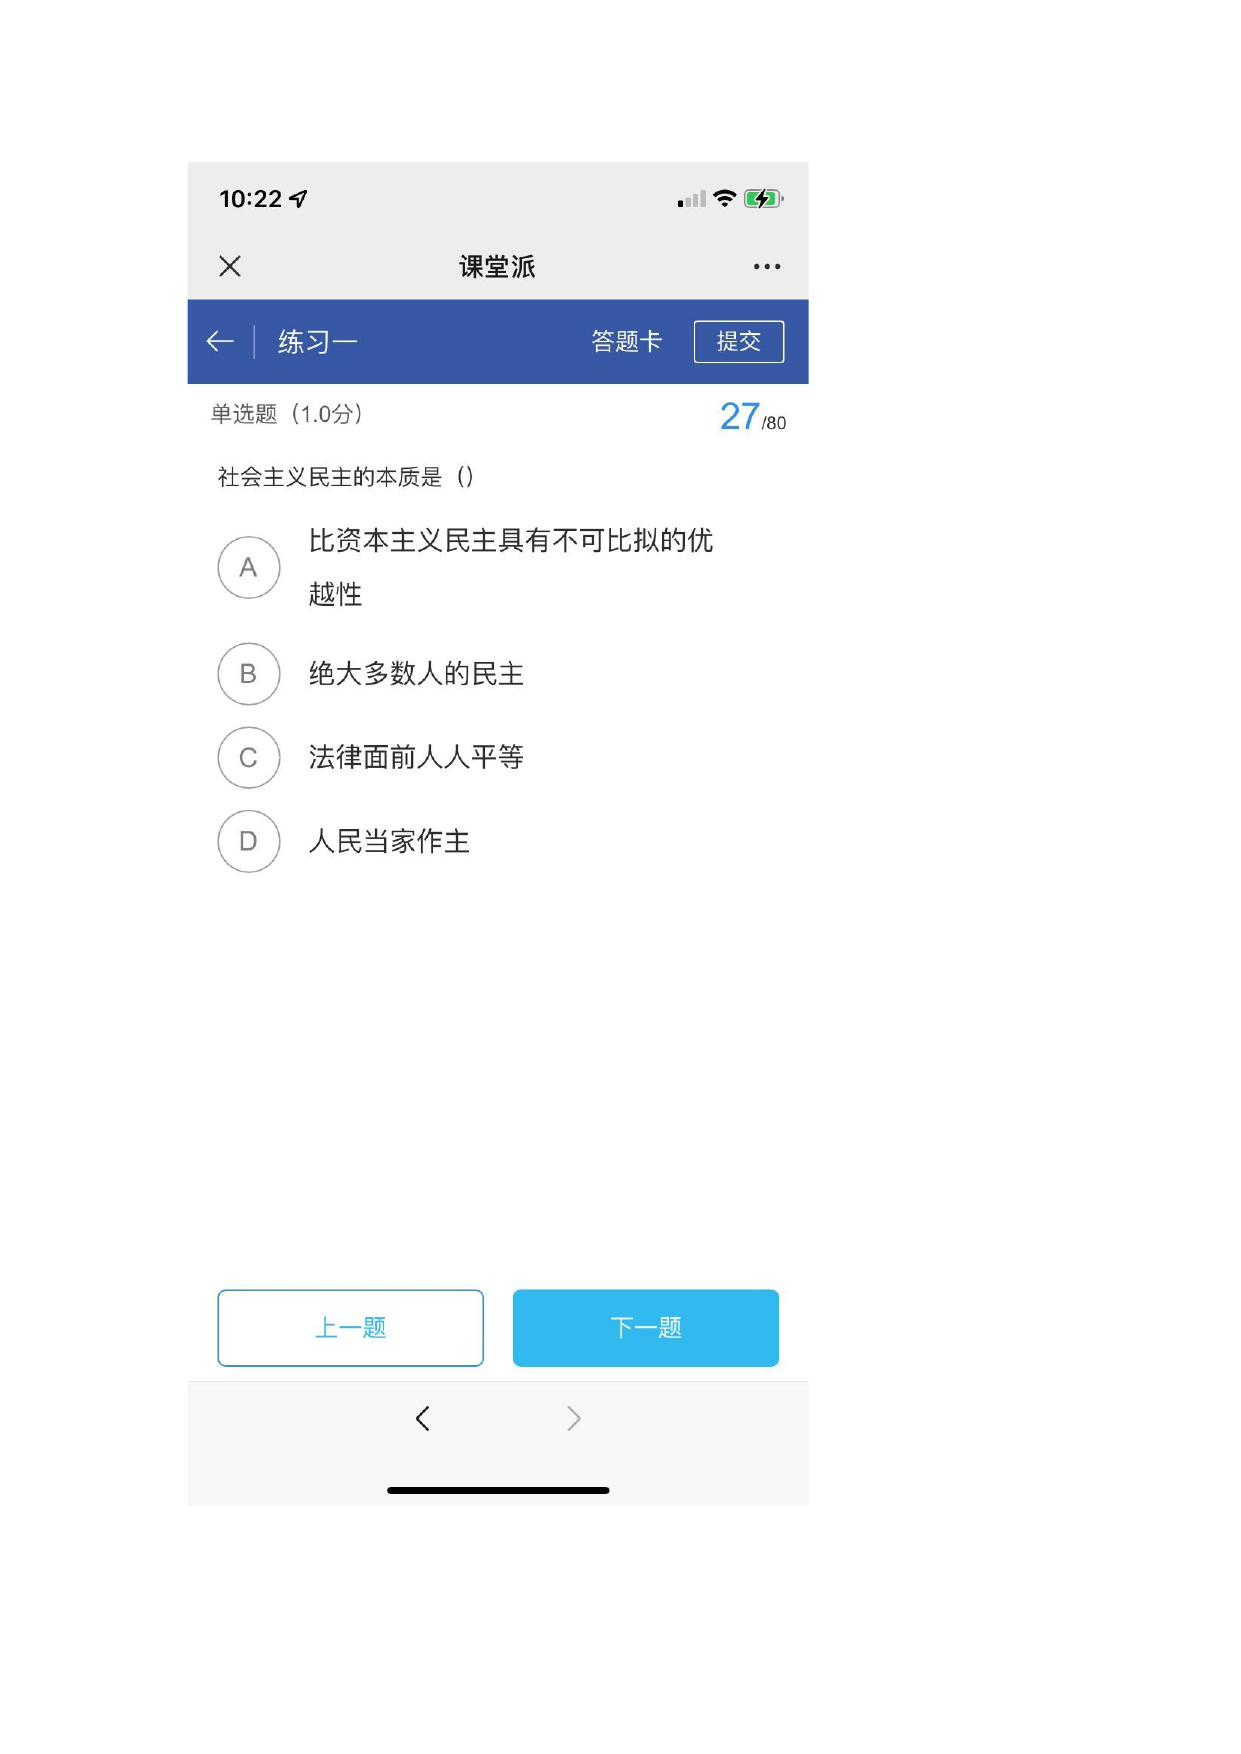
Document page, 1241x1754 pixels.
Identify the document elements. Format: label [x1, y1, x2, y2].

text [187, 162, 1053, 1527]
picture [187, 162, 809, 1506]
